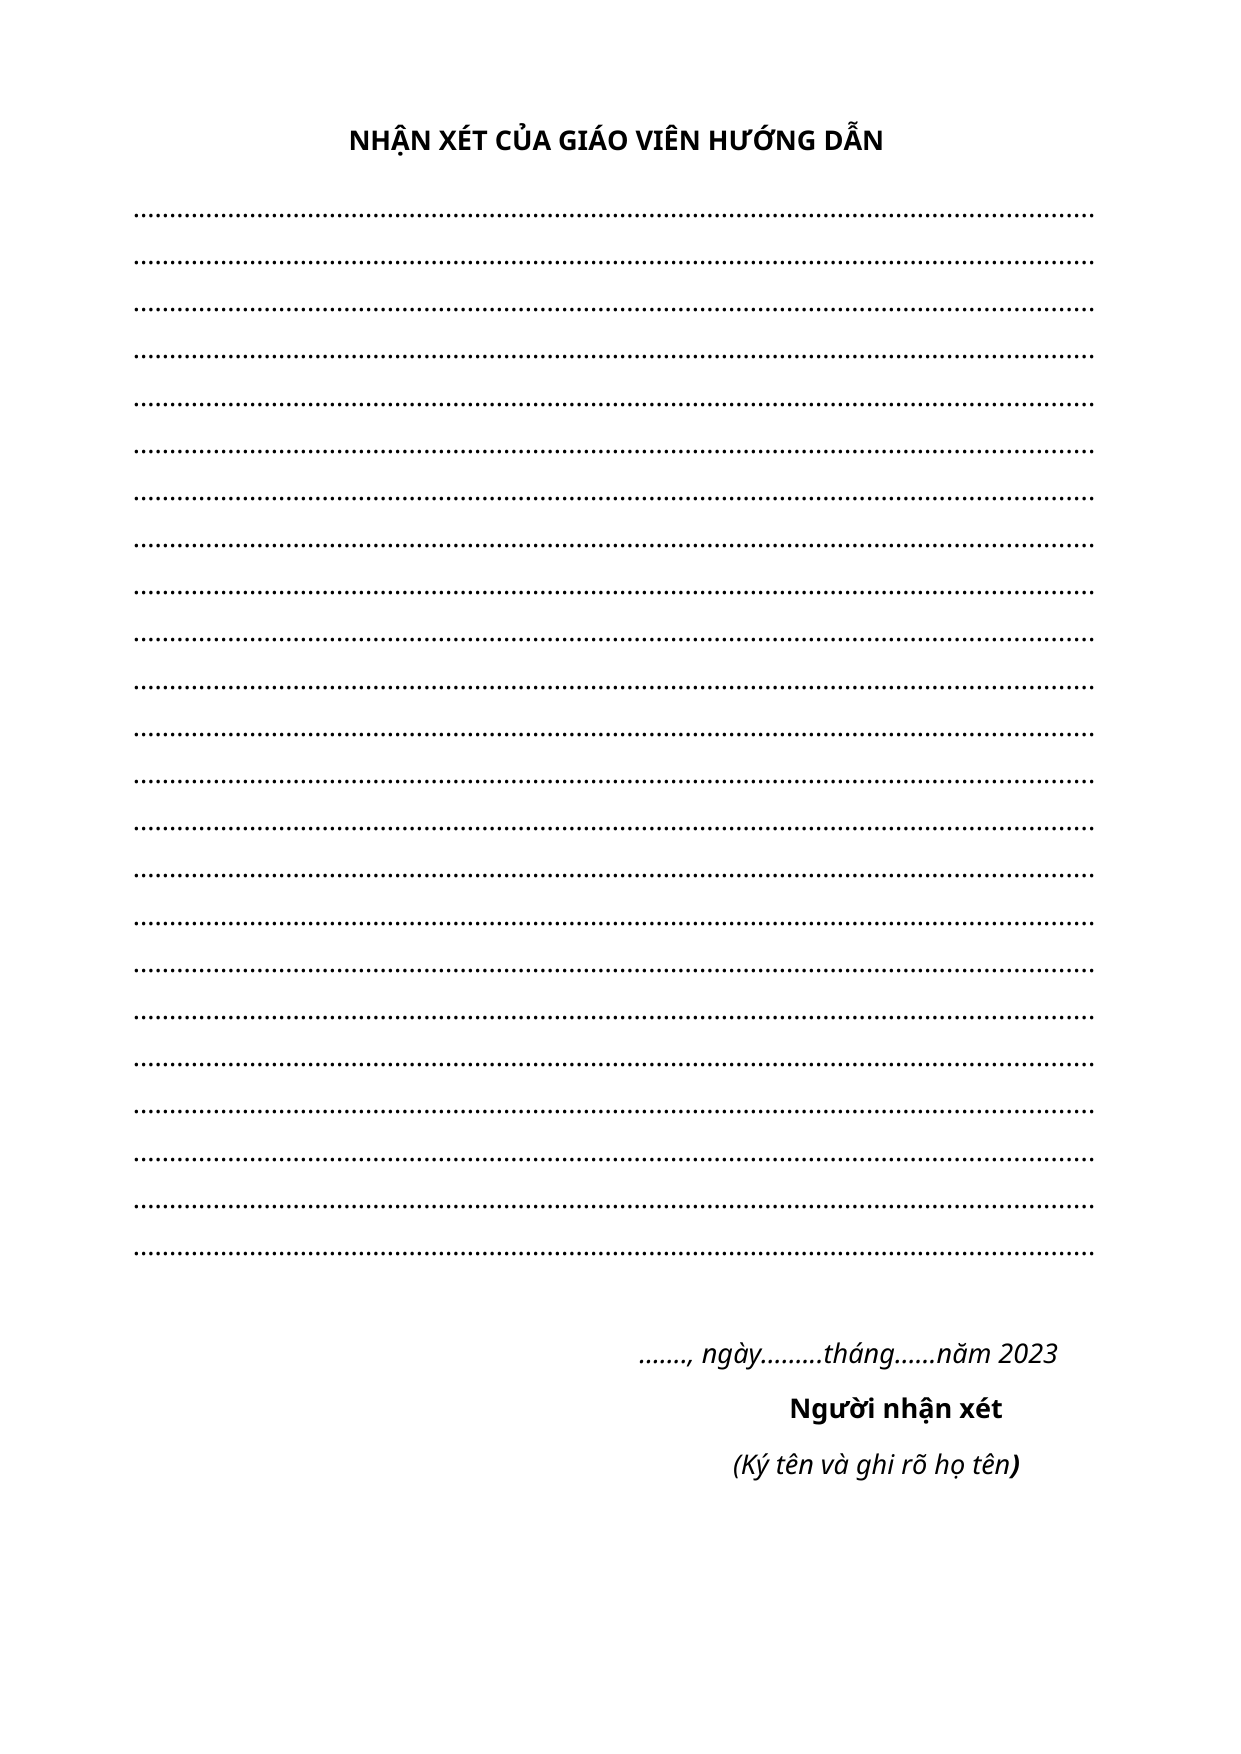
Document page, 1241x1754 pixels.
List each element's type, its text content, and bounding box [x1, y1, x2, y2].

text (Ký tên và ghi rõ họ tên) [133, 1445, 1099, 1482]
text Người nhận xét [133, 1390, 1099, 1427]
text NHẬN XÉT CỦA GIÁO VIÊN HƯỚNG DẪN [133, 122, 1099, 159]
text ……., ngày……...tháng……năm 2023 [133, 1334, 1099, 1371]
